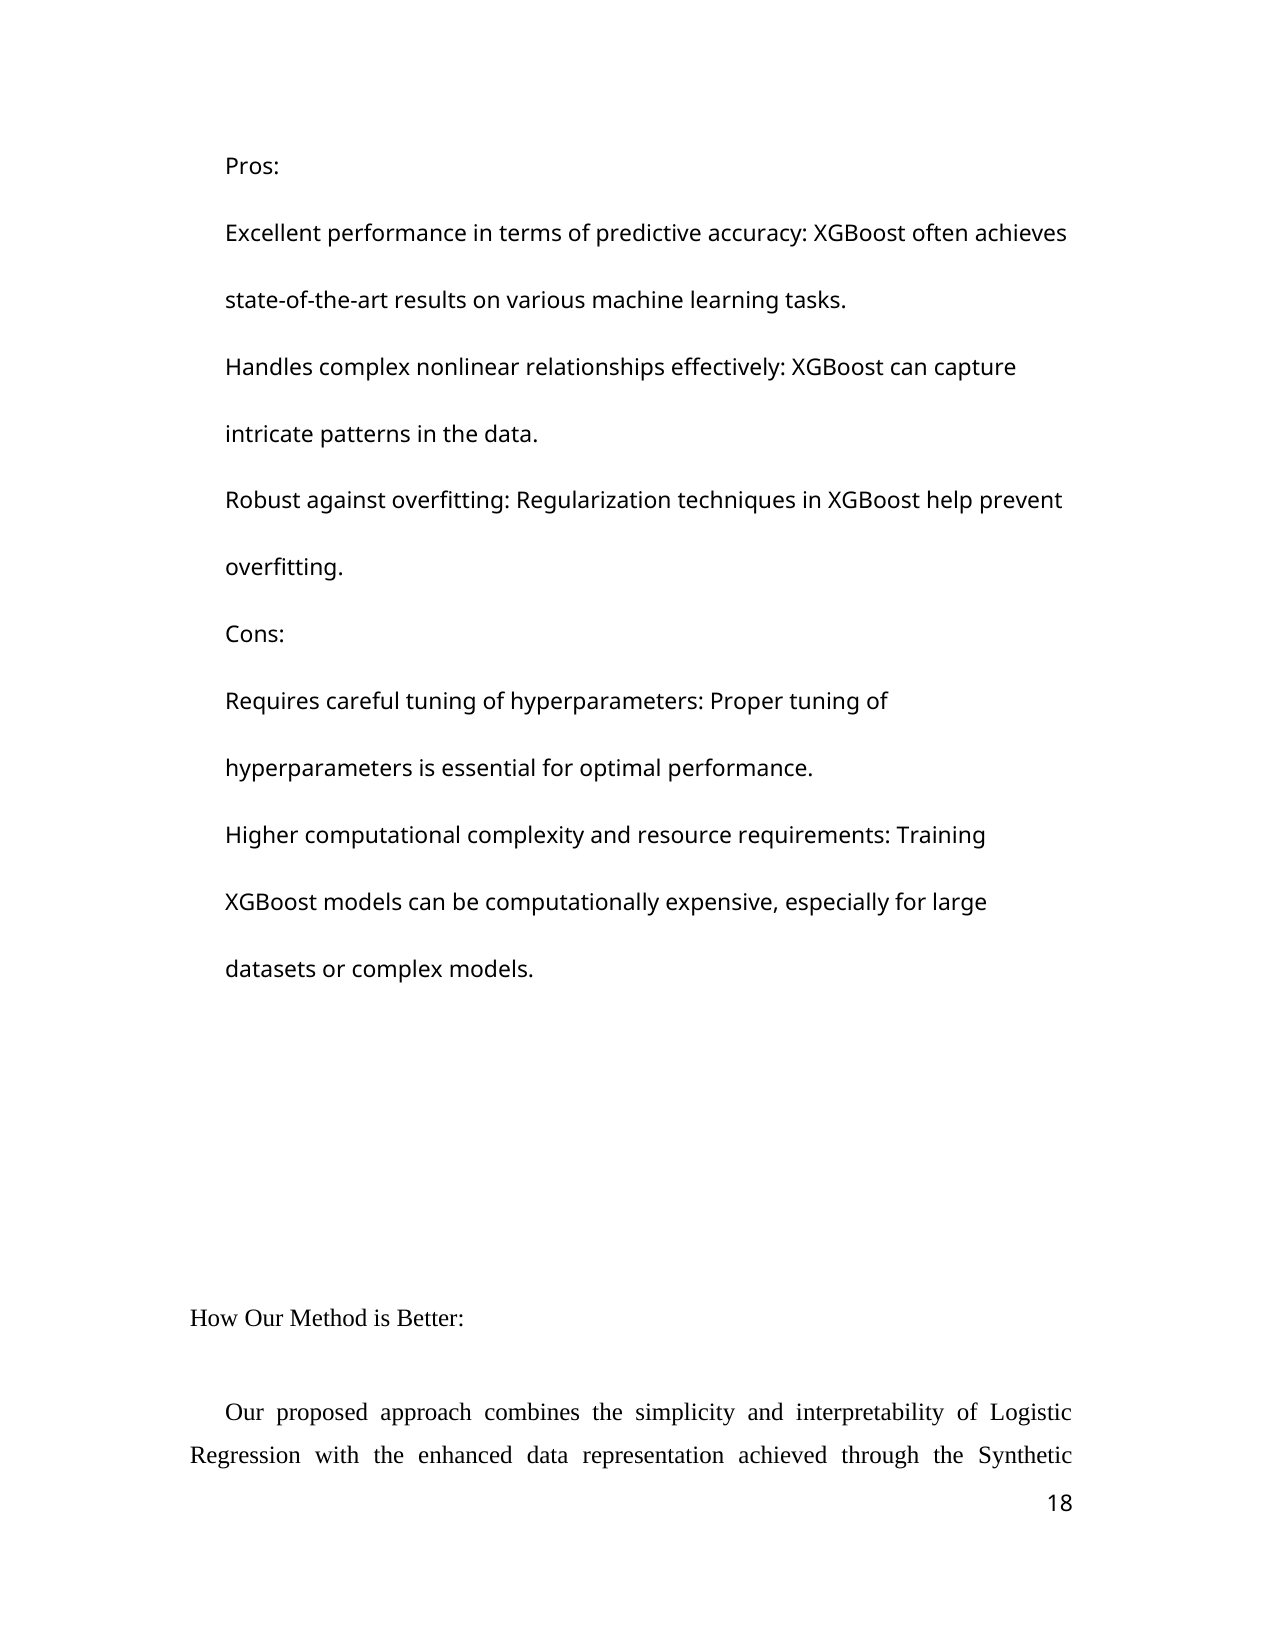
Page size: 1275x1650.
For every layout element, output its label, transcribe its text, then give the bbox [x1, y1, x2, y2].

text Excellent performance in terms of predictive accuracy: XGBoost often achieves state-of-the-art results on various machine learning tasks. [225, 217, 1072, 315]
text Cons: [225, 618, 1072, 649]
text Pros: [225, 150, 1072, 181]
text Higher computational complexity and resource requirements: Training XGBoost models can be computationally expensive, especially for large datasets or complex models. [225, 819, 1072, 984]
text How Our Method is Better: [189, 1303, 1125, 1332]
text Handles complex nonlinear relationships effectively: XGBoost can capture intricate patterns in the data. [225, 351, 1072, 449]
text Robust against overfitting: Regularization techniques in XGBoost help prevent overfitting. [225, 484, 1072, 582]
text Requires careful tuning of hyperparameters: Proper tuning of hyperparameters is essential for optimal performance. [225, 685, 1072, 783]
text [189, 1397, 1073, 1469]
